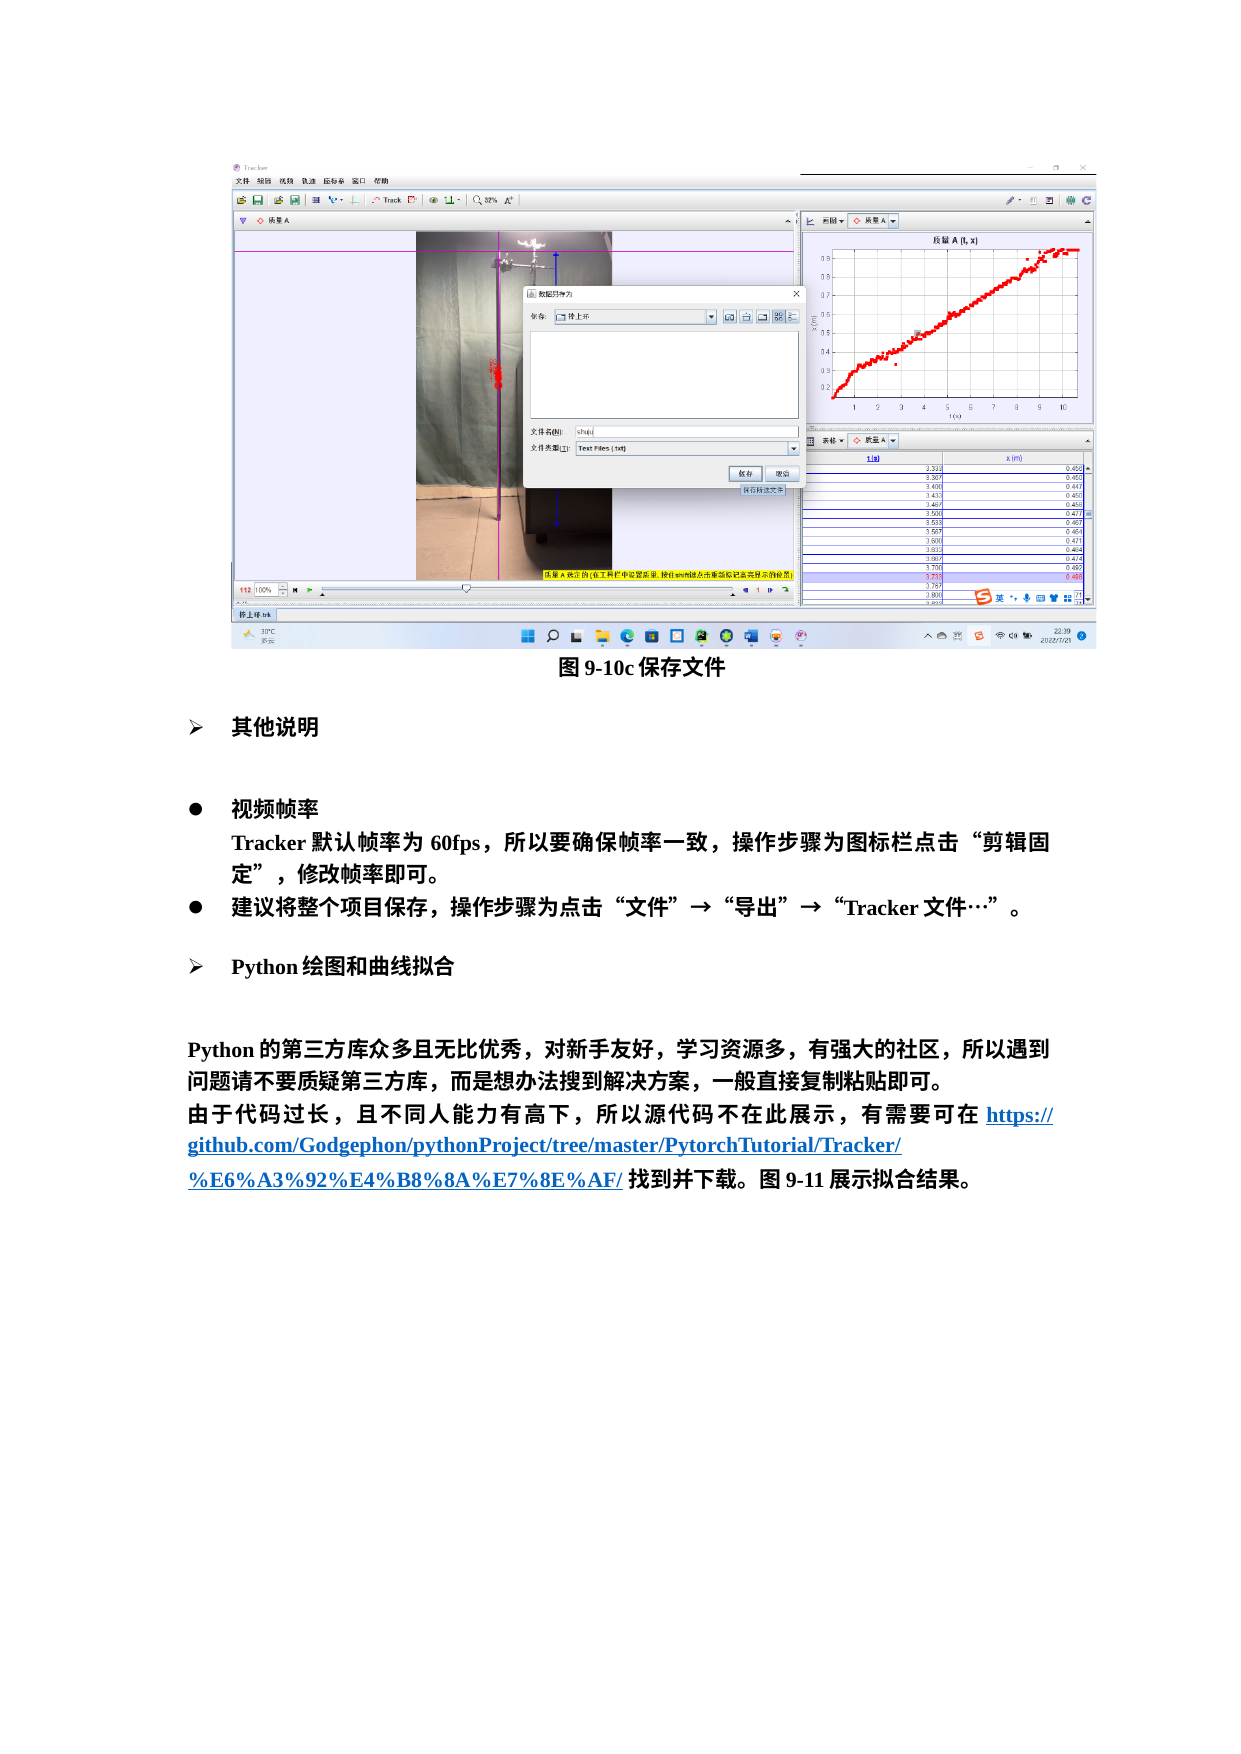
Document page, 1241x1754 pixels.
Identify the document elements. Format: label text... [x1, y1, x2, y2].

text Python绘图和曲线拟合 [187, 949, 1053, 981]
text 由于代码过长，且不同人能力有高下，所以源代码不在此展示，有需要可在https://github.com/Godgephon/pythonProject/tree/master/PytorchTutorial/Tracker/%E6%A3%92%E4%B8%8A%E7%8E%AF/ 找到并下载。图9-11展示拟合结果。 [187, 1096, 1053, 1194]
text 其他说明 [187, 709, 1053, 742]
list 建议将整个项目保存，操作步骤为点击“文件”→“导出”→“Tracker文件…”。 [187, 889, 1053, 922]
text 图9-10c保存文件 [231, 649, 1053, 682]
list 视频帧率 [187, 792, 1053, 824]
picture [231, 162, 1097, 649]
text Python的第三方库众多且无比优秀，对新手友好，学习资源多，有强大的社区，所以遇到问题请不要质疑第三方库，而是想办法搜到解决方案，一般直接复制粘贴即可。 [187, 1031, 1053, 1096]
list Tracker默认帧率为60fps，所以要确保帧率一致，操作步骤为图标栏点击“剪辑固定”，修改帧率即可。 [231, 824, 1053, 889]
